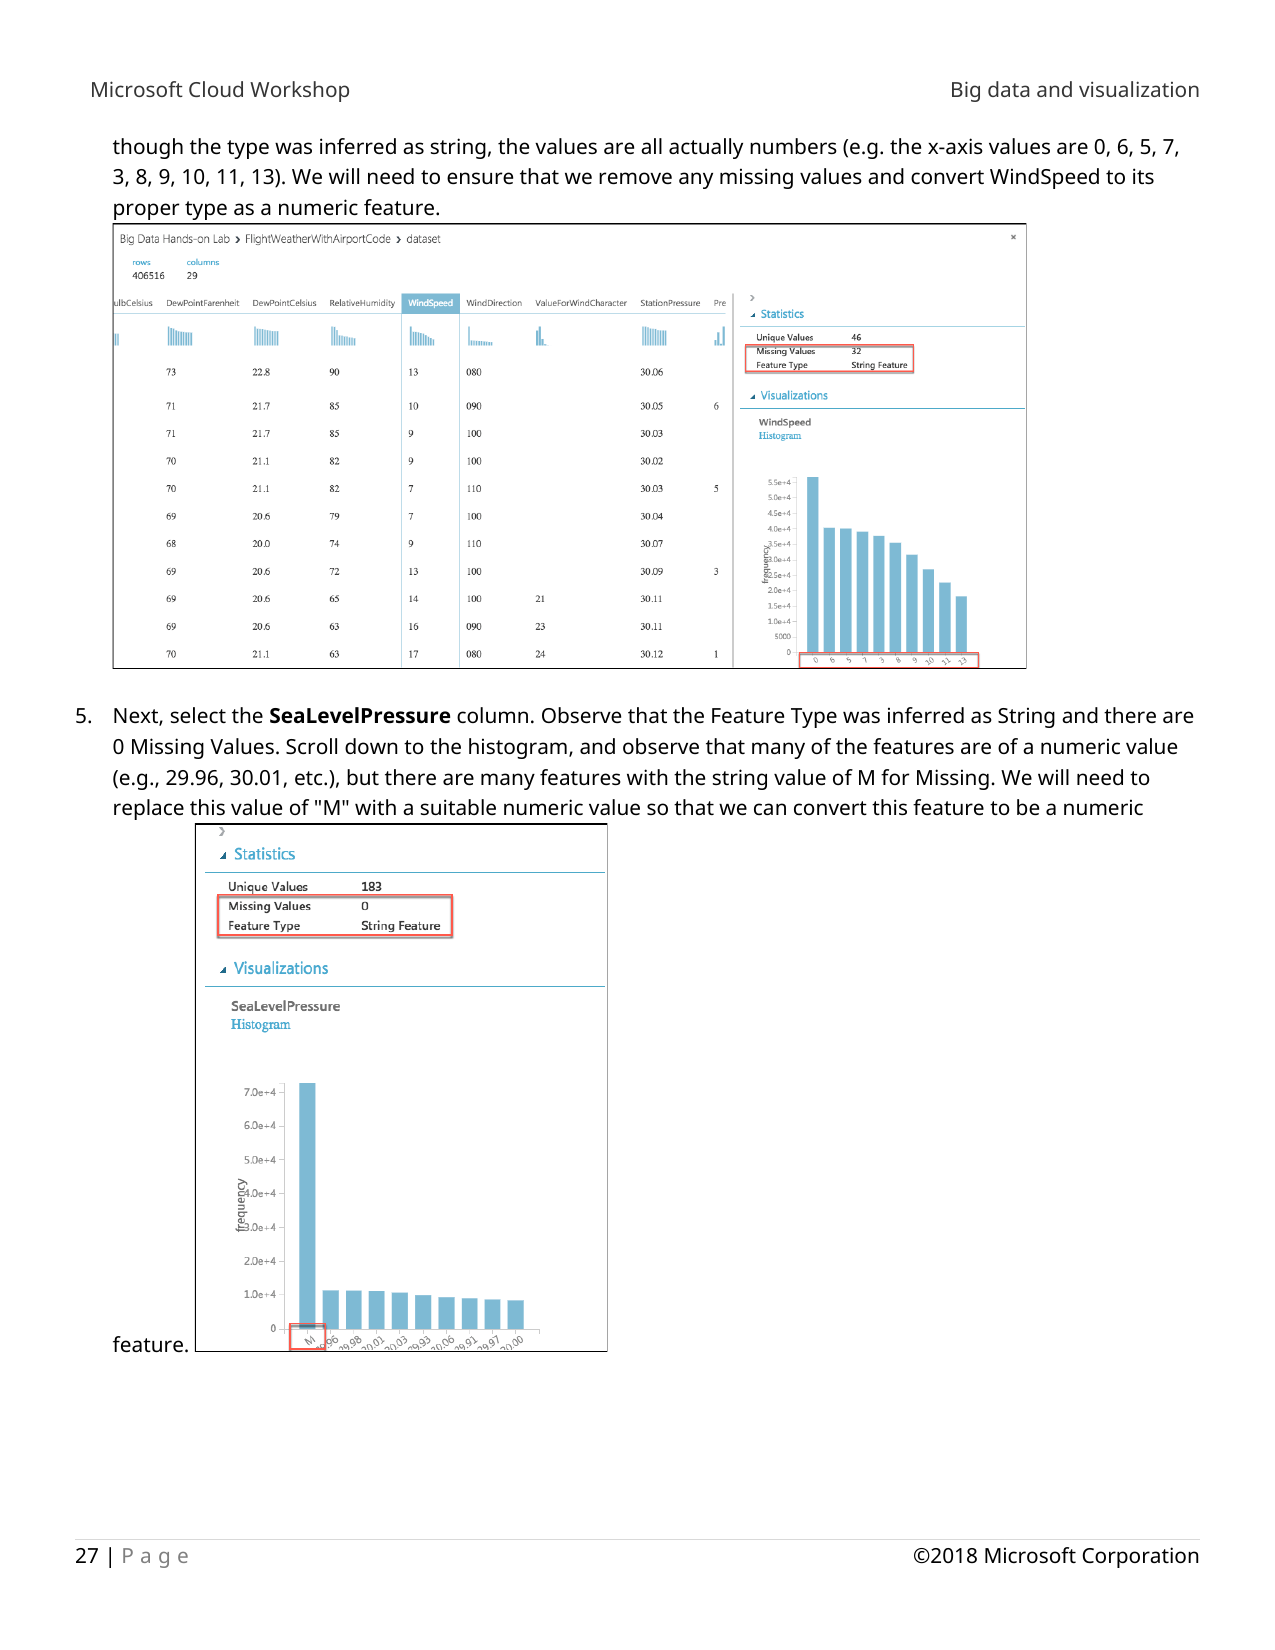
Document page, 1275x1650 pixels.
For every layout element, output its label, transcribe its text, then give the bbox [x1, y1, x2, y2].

picture [194, 823, 608, 1352]
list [75, 132, 1200, 669]
picture [112, 223, 1027, 669]
